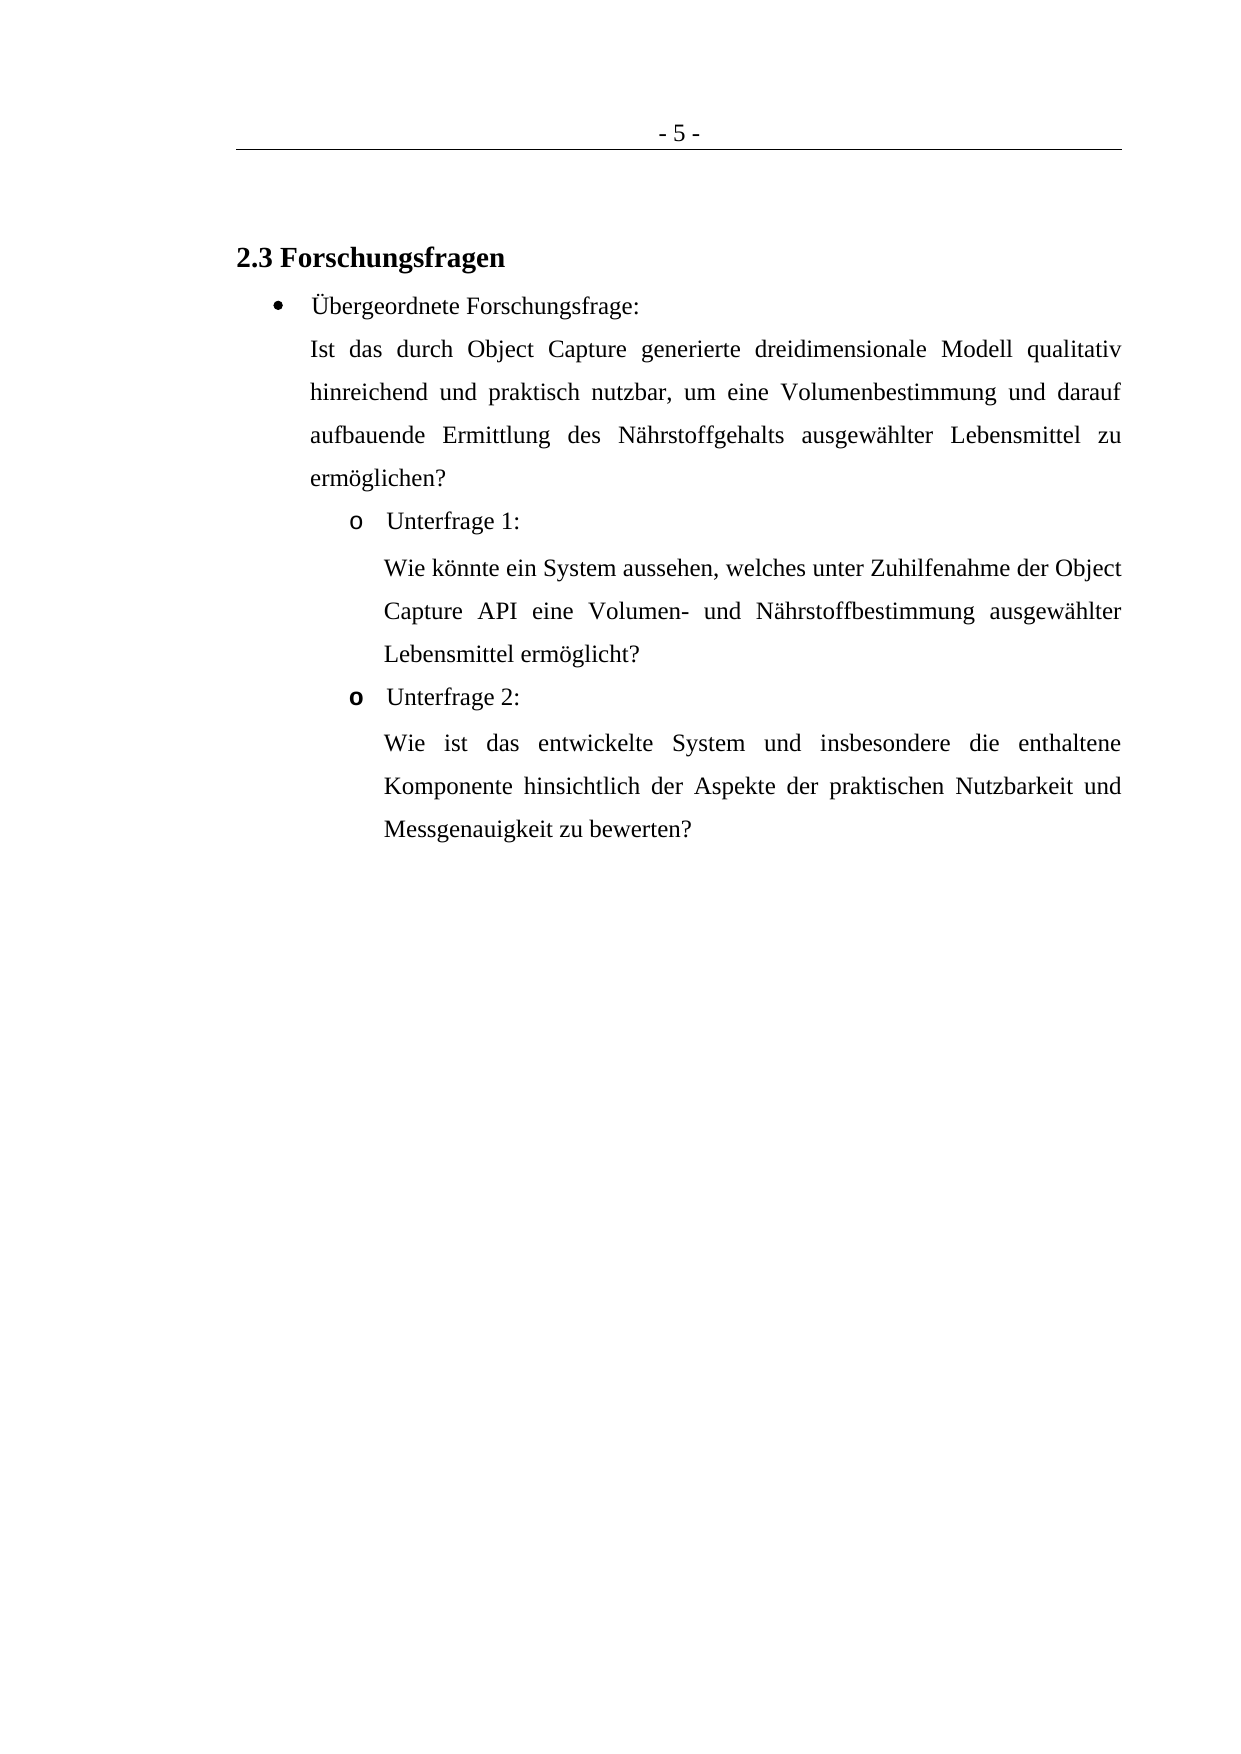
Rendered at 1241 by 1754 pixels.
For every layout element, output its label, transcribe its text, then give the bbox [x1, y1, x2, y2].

list Unterfrage 1: [349, 506, 1122, 537]
list Wie könnte ein System aussehen, welches unter Zuhilfenahme der Object Capture API eine Volumen- und Nährstoffbestimmung ausgewählter Lebensmittel ermöglicht? [384, 553, 1122, 668]
text 2.3 Forschungsfragen [236, 240, 1122, 274]
list Übergeordnete Forschungsfrage: [274, 291, 1122, 319]
list Unterfrage 2: [349, 682, 1122, 713]
text Ist das durch Object Capture generierte dreidimensionale Modell qualitativ hinreichend und praktisch nutzbar, um eine Volumenbestimmung und darauf aufbauende Ermittlung des Nährstoffgehalts ausgewählter Lebensmittel zu ermöglichen? [310, 334, 1122, 492]
text Wie ist das entwickelte System und insbesondere die enthaltene Komponente hinsichtlich der Aspekte der praktischen Nutzbarkeit und Messgenauigkeit zu bewerten? [384, 728, 1122, 843]
